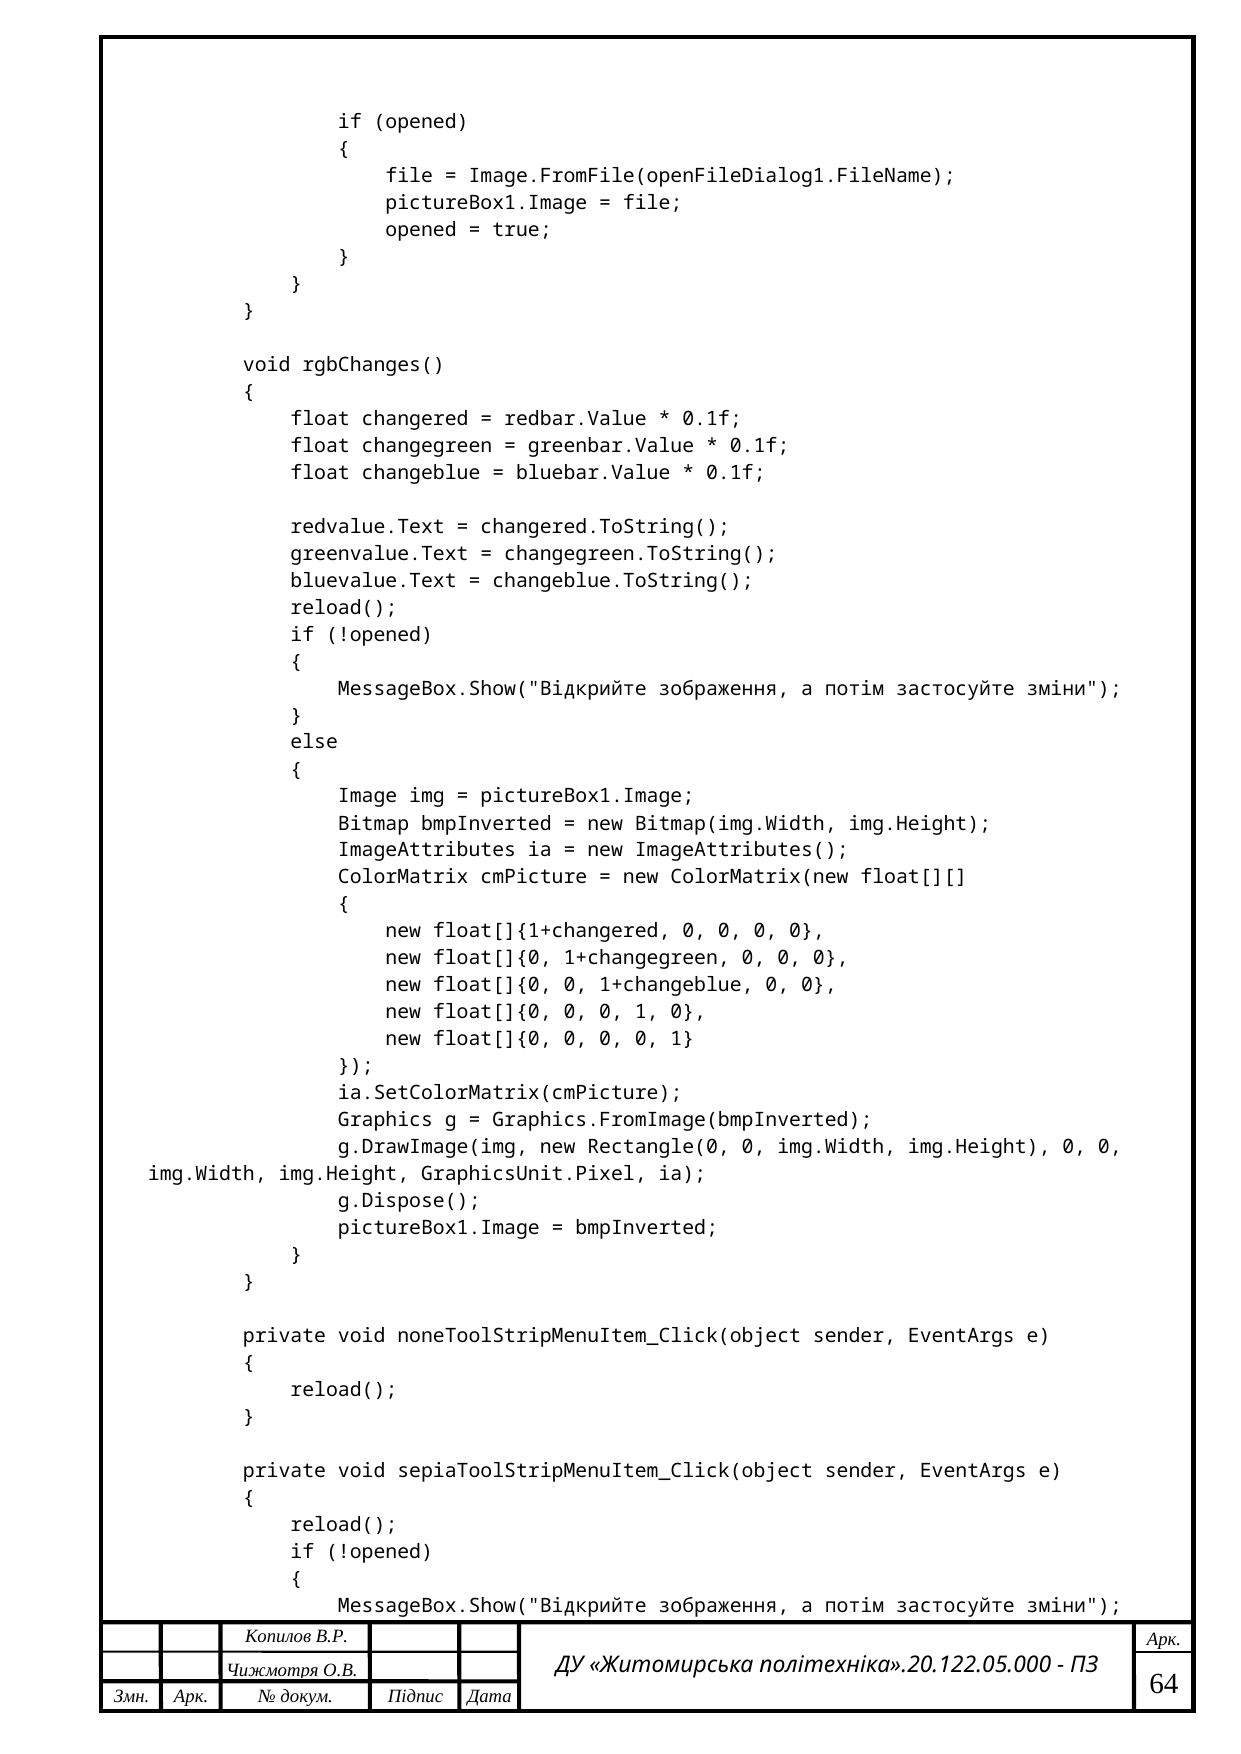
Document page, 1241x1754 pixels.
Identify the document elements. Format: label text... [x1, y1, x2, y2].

text Graphics g = Graphics.FromImage(bmpInverted); [148, 1106, 1152, 1132]
text new float[]{0, 0, 0, 0, 1} [148, 1024, 1152, 1052]
text }); [148, 1052, 1152, 1078]
text void rgbChanges() [148, 350, 1152, 377]
text reload(); [148, 593, 1152, 620]
text { [148, 1564, 1152, 1591]
text MessageBox.Show("Відкрийте зображення, а потім застосуйте зміни"); [148, 1591, 1152, 1618]
text } [148, 1402, 1152, 1429]
text new float[]{0, 0, 1+changeblue, 0, 0}, [148, 971, 1152, 998]
text { [148, 377, 1152, 404]
text else [148, 728, 1152, 755]
text bluevalue.Text = changeblue.ToString(); [148, 566, 1152, 593]
text MessageBox.Show("Відкрийте зображення, а потім застосуйте зміни"); [148, 674, 1152, 701]
text { [148, 1348, 1152, 1375]
text } [148, 1267, 1152, 1294]
text new float[]{0, 0, 0, 1, 0}, [148, 998, 1152, 1024]
text ImageAttributes ia = new ImageAttributes(); [148, 836, 1152, 863]
text } [148, 269, 1152, 296]
text Image img = pictureBox1.Image; [148, 782, 1152, 809]
text { [148, 134, 1152, 161]
text reload(); [148, 1510, 1152, 1537]
text pictureBox1.Image = bmpInverted; [148, 1213, 1152, 1240]
text if (!opened) [148, 1537, 1152, 1564]
text } [148, 701, 1152, 728]
text ColorMatrix cmPicture = new ColorMatrix(new float[][] [148, 863, 1152, 890]
text greenvalue.Text = changegreen.ToString(); [148, 539, 1152, 566]
text float changegreen = greenbar.Value * 0.1f; [148, 431, 1152, 458]
text redvalue.Text = changered.ToString(); [148, 512, 1152, 539]
text } [148, 242, 1152, 269]
text { [148, 890, 1152, 917]
text new float[]{1+changered, 0, 0, 0, 0}, [148, 917, 1152, 944]
text file = Image.FromFile(openFileDialog1.FileName); [148, 161, 1152, 188]
text float changered = redbar.Value * 0.1f; [148, 404, 1152, 431]
text if (opened) [148, 107, 1152, 134]
text new float[]{0, 1+changegreen, 0, 0, 0}, [148, 944, 1152, 971]
text opened = true; [148, 215, 1152, 242]
text ia.SetColorMatrix(cmPicture); [148, 1078, 1152, 1106]
text private void noneToolStripMenuItem_Click(object sender, EventArgs e) [148, 1321, 1152, 1348]
text pictureBox1.Image = file; [148, 188, 1152, 215]
text { [148, 647, 1152, 674]
text if (!opened) [148, 620, 1152, 647]
text } [148, 1240, 1152, 1267]
text Bitmap bmpInverted = new Bitmap(img.Width, img.Height); [148, 809, 1152, 836]
text { [148, 755, 1152, 782]
text g.Dispose(); [148, 1186, 1152, 1213]
text { [148, 1483, 1152, 1510]
text g.DrawImage(img, new Rectangle(0, 0, img.Width, img.Height), 0, 0, img.Width, img.Height, GraphicsUnit.Pixel, ia); [148, 1132, 1152, 1186]
text } [148, 296, 1152, 323]
text reload(); [148, 1375, 1152, 1402]
text float changeblue = bluebar.Value * 0.1f; [148, 458, 1152, 485]
text private void sepiaToolStripMenuItem_Click(object sender, EventArgs e) [148, 1456, 1152, 1483]
